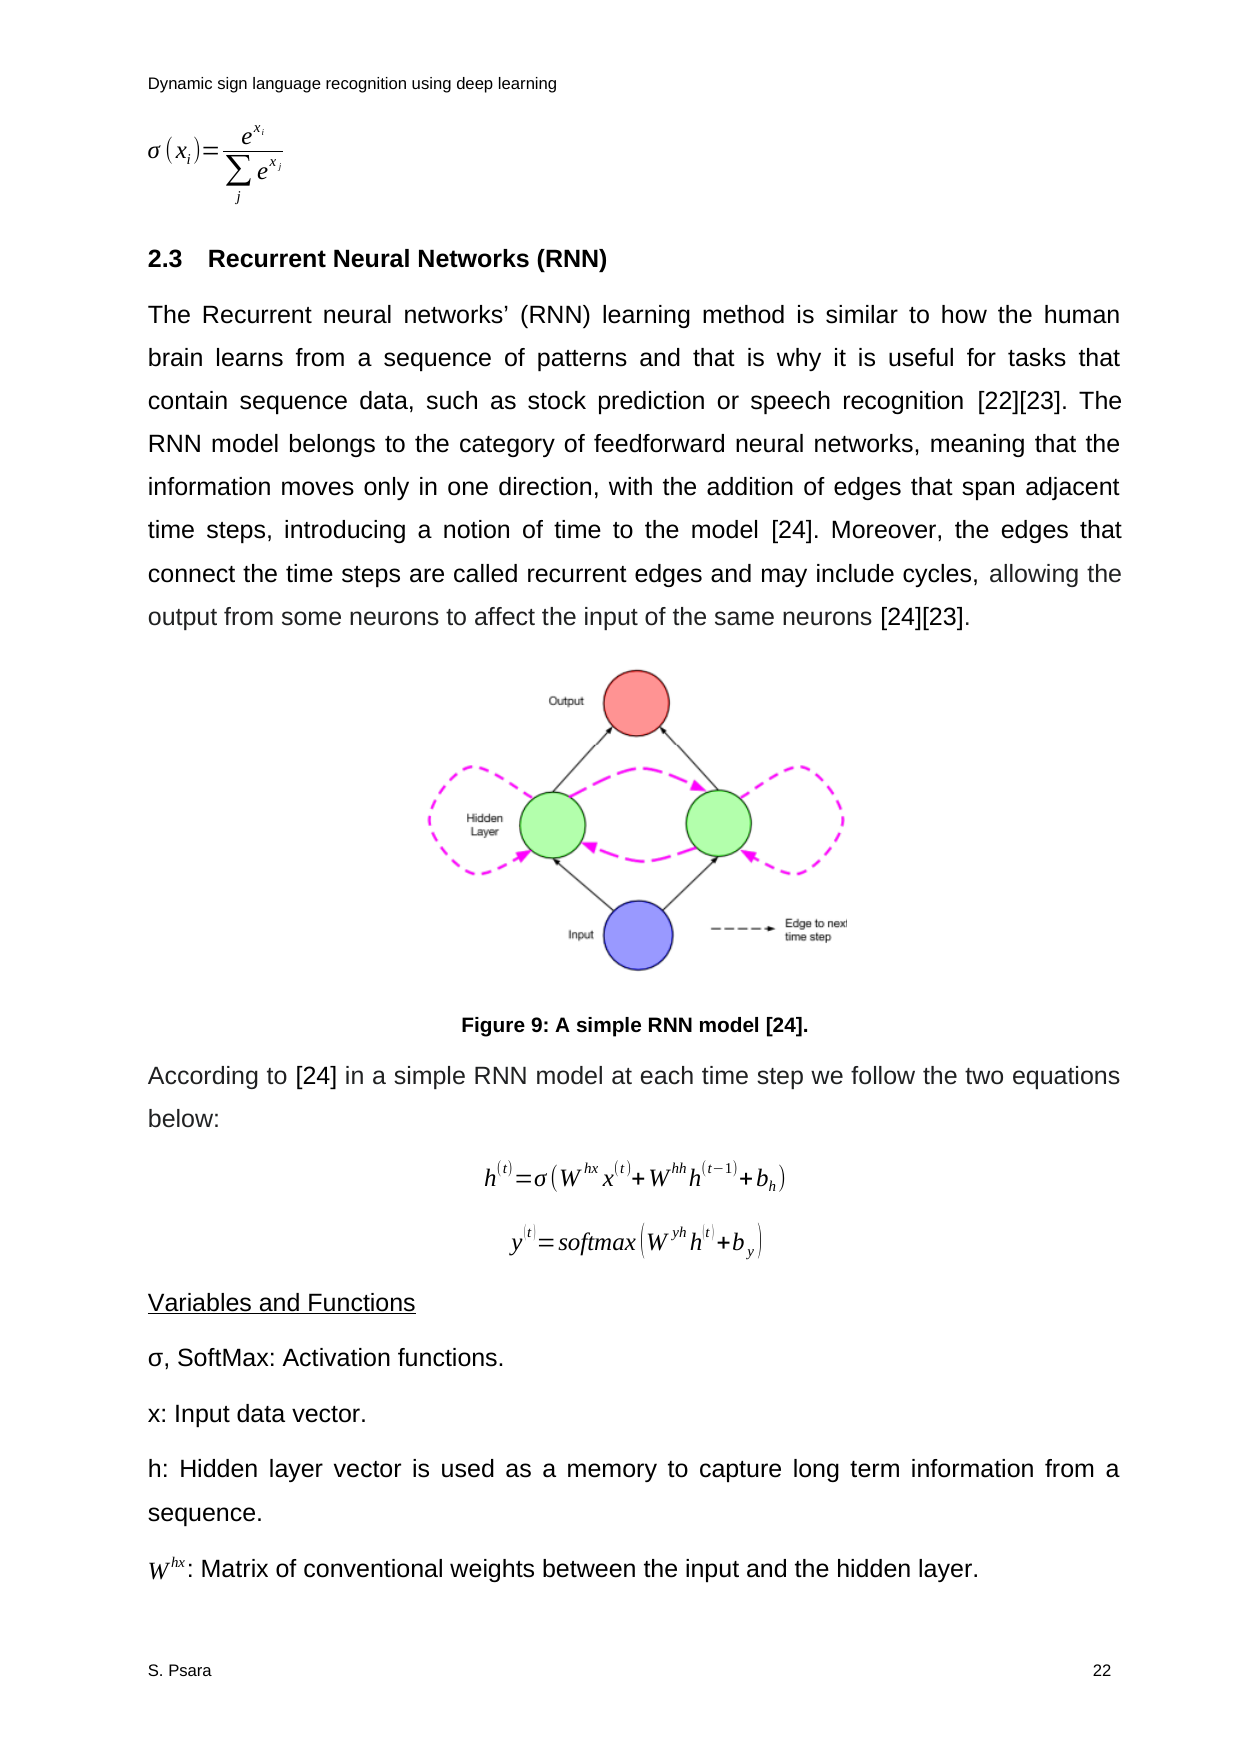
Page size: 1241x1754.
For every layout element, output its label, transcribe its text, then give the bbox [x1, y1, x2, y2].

picture [423, 666, 847, 976]
text Variables and Functions [148, 1288, 1122, 1316]
text x: Input data vector. [148, 1399, 1122, 1428]
text The Recurrent neural networks’ (RNN) learning method is similar to how the human brain learns from a sequence of patterns and that is why it is useful for tasks that contain sequence data, such as stock prediction or speech recognition . The RNN model belongs to the category of feedforward neural networks, meaning that the information moves only in one direction, with the addition of edges that span adjacent time steps, introducing a notion of time to the model . Moreover, the edges that connect the time steps are called recurrent edges and may include cycles, allowing the output from some neurons to affect the input of the same neurons . [148, 300, 1122, 631]
subtitle Recurrent Neural Networks (RNN) [148, 244, 1122, 273]
text According to in a simple RNN model at each time step we follow the two equations below: [148, 1090, 1122, 1133]
text h: Hidden layer vector is used as a memory to capture long term information from a sequence. [148, 1454, 1122, 1526]
text σ, SoftMax: Activation functions. [148, 1343, 1122, 1372]
text : Matrix of conventional weights between the input and the hidden layer. [148, 1553, 1122, 1584]
text Figure 9: A simple RNN model . [148, 1012, 1122, 1036]
